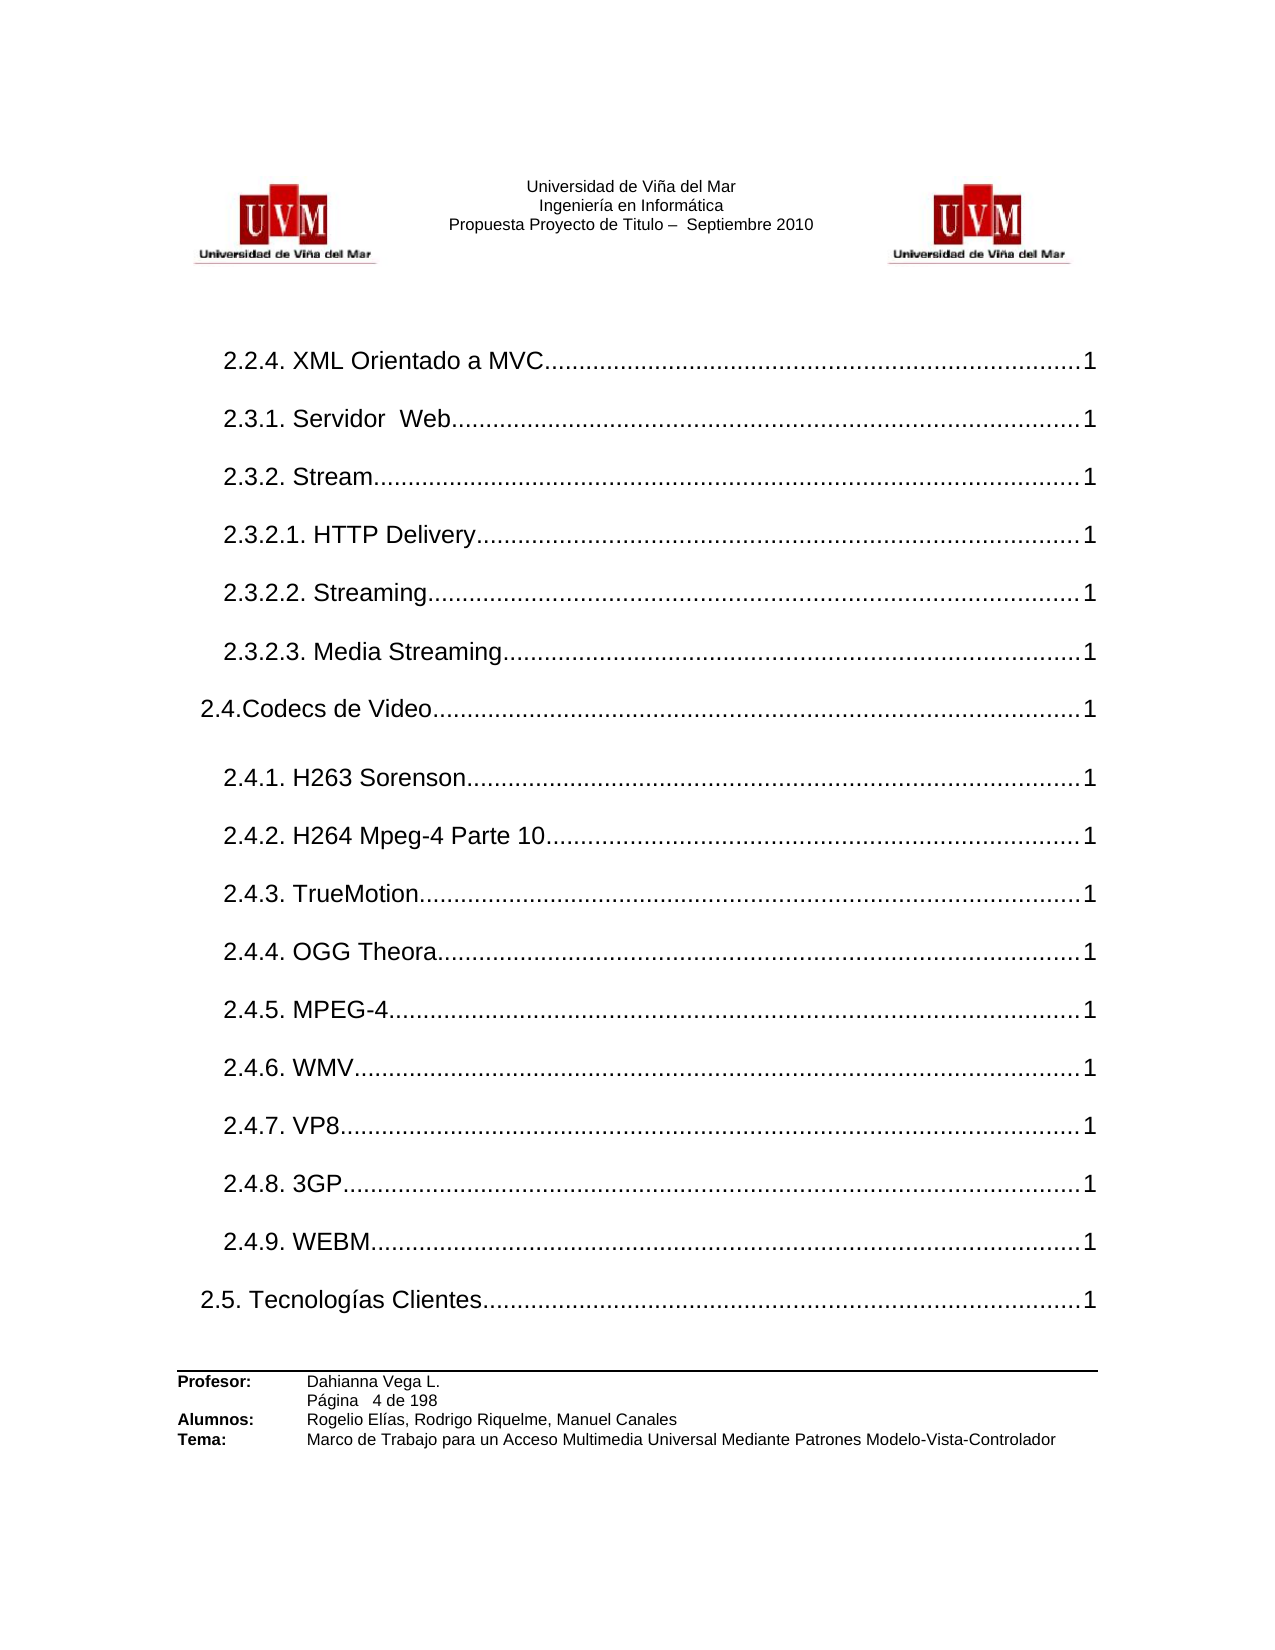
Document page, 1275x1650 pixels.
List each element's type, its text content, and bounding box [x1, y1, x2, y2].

text 2.4.Codecs de Video 1 [200, 694, 1098, 723]
text 2.4.9. WEBM 1 [223, 1227, 1098, 1256]
text 2.4.7. VP8 1 [223, 1111, 1098, 1139]
text 2.4.6. WMV 1 [223, 1053, 1098, 1081]
text 2.3.2.2. Streaming 1 [223, 578, 1098, 607]
text 2.3.2.3. Media Streaming 1 [223, 636, 1098, 665]
text 2.4.5. MPEG-4 1 [223, 995, 1098, 1023]
text 2.4.8. 3GP 1 [223, 1169, 1098, 1197]
text 2.5. Tecnologías Clientes 1 [200, 1285, 1098, 1313]
text 2.4.4. OGG Theora 1 [223, 937, 1098, 965]
picture [177, 176, 390, 267]
text 2.4.3. TrueMotion 1 [223, 879, 1098, 907]
text 2.2.4. XML Orientado a MVC 1 [223, 346, 1098, 375]
text 2.3.2.1. HTTP Delivery 1 [223, 520, 1098, 549]
text 2.4.1. H263 Sorenson 1 [223, 763, 1098, 791]
text 2.3.2. Stream 1 [223, 462, 1098, 491]
picture [871, 176, 1084, 267]
text 2.4.2. H264 Mpeg-4 Parte 10 1 [223, 821, 1098, 849]
text 2.3.1. Servidor Web 1 [223, 404, 1098, 433]
